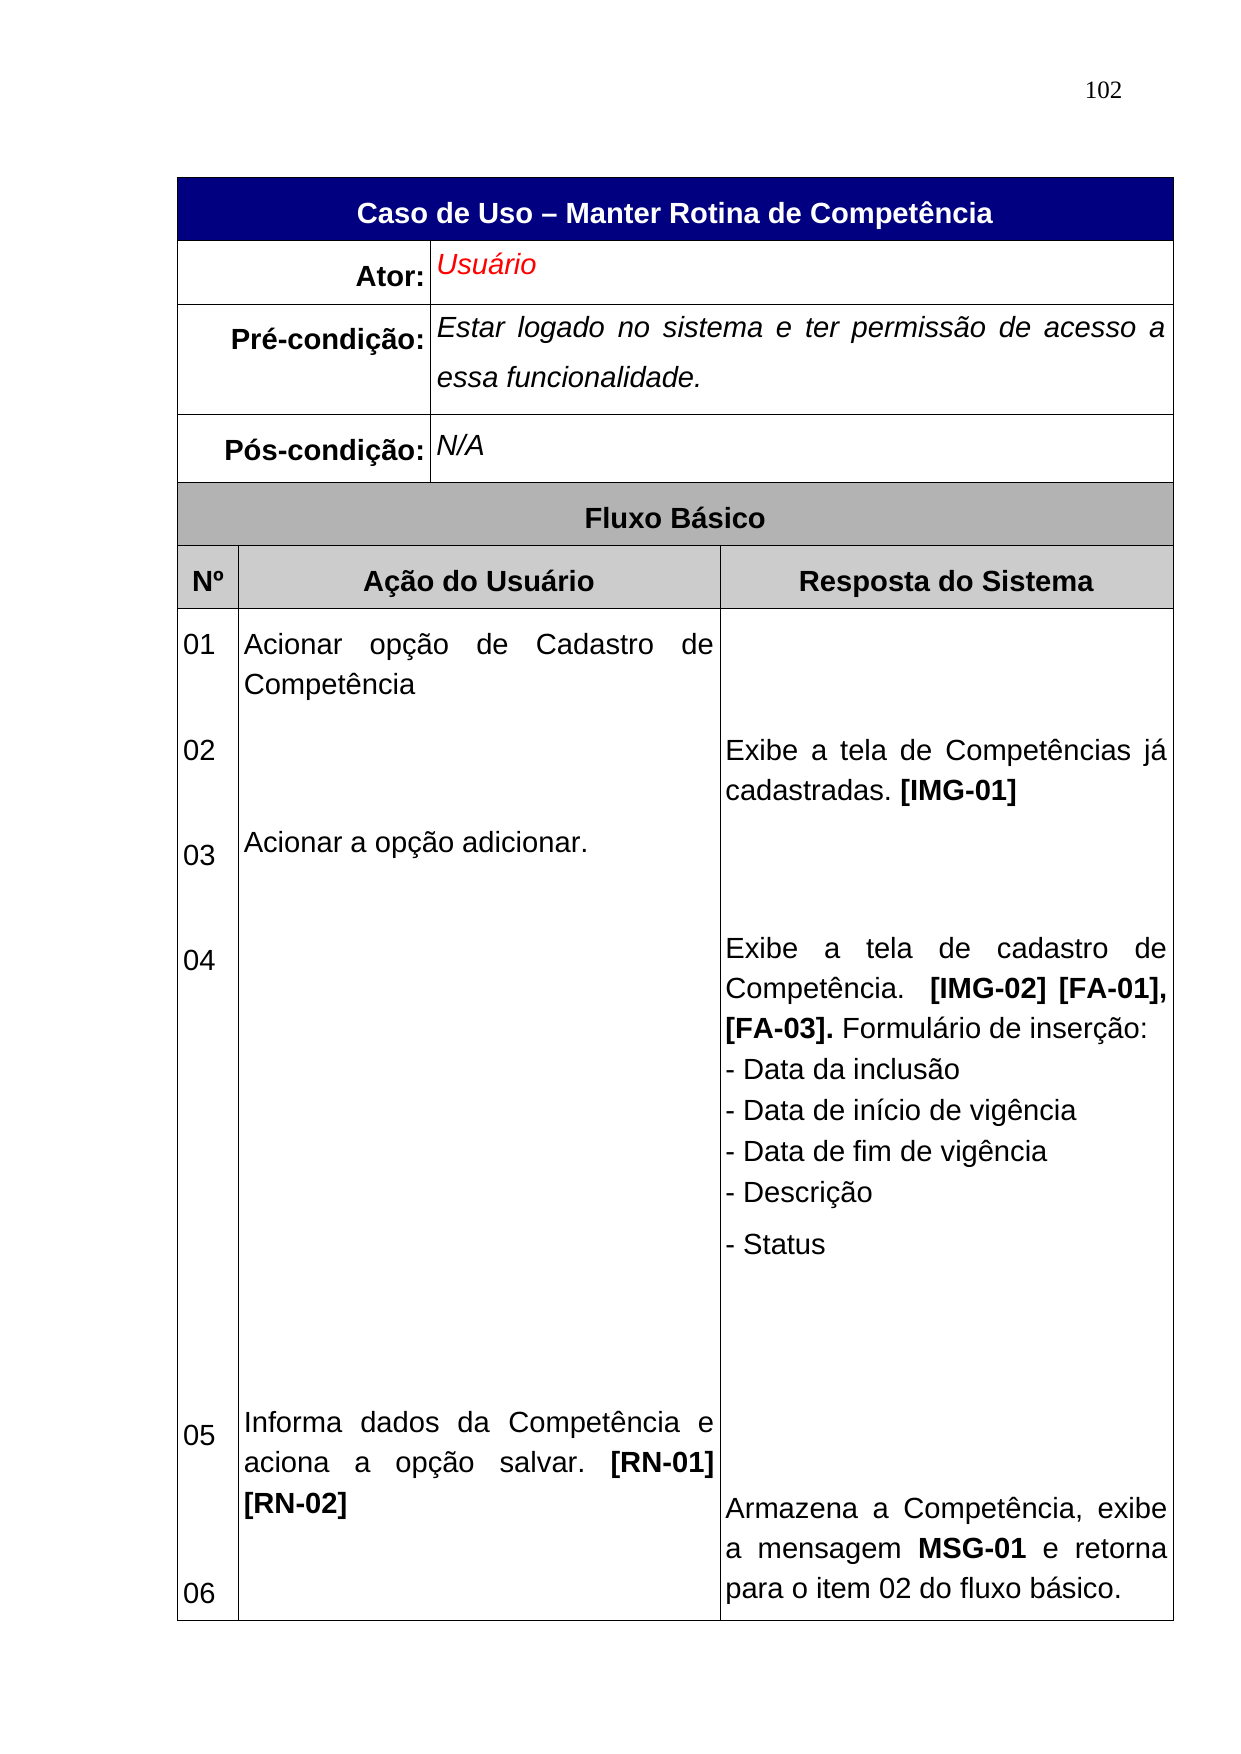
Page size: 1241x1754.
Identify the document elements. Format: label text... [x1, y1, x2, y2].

table_cell N/A [431, 415, 1173, 482]
table_cell Nº [178, 546, 238, 608]
table_cell Acionar opção de Cadastro de Competência Acionar a opção adicionar. Informa dados da Competência e aciona a opção salvar. [RN-01] [RN-02] [239, 609, 720, 1620]
table_cell Ação do Usuário [239, 546, 720, 608]
table_cell Usuário [431, 241, 1173, 304]
table_cell Pré-condição: [178, 305, 430, 414]
table_header Caso de Uso – Manter Rotina de Competência [178, 178, 1173, 240]
table_cell Pós-condição: [178, 415, 430, 482]
table_cell Fluxo Básico [178, 483, 1173, 545]
table_cell Resposta do Sistema [721, 546, 1173, 608]
table_cell Estar logado no sistema e ter permissão de acesso a essa funcionalidade. [431, 305, 1173, 414]
table_cell Ator: [178, 241, 430, 304]
table_cell Exibe a tela de Competências já cadastradas. [IMG-01] Exibe a tela de cadastro de Competência. [IMG-02] [FA-01], [FA-03]. Formulário de inserção: - Data da inclusão - Data de início de vigência - Data de fim de vigência - Descrição - Status Armazena a Competência, exibe a mensagem MSG-01 e retorna para o item 02 do fluxo básico. [721, 609, 1173, 1620]
table_cell 01 02 03 04 05 06 [178, 609, 238, 1620]
